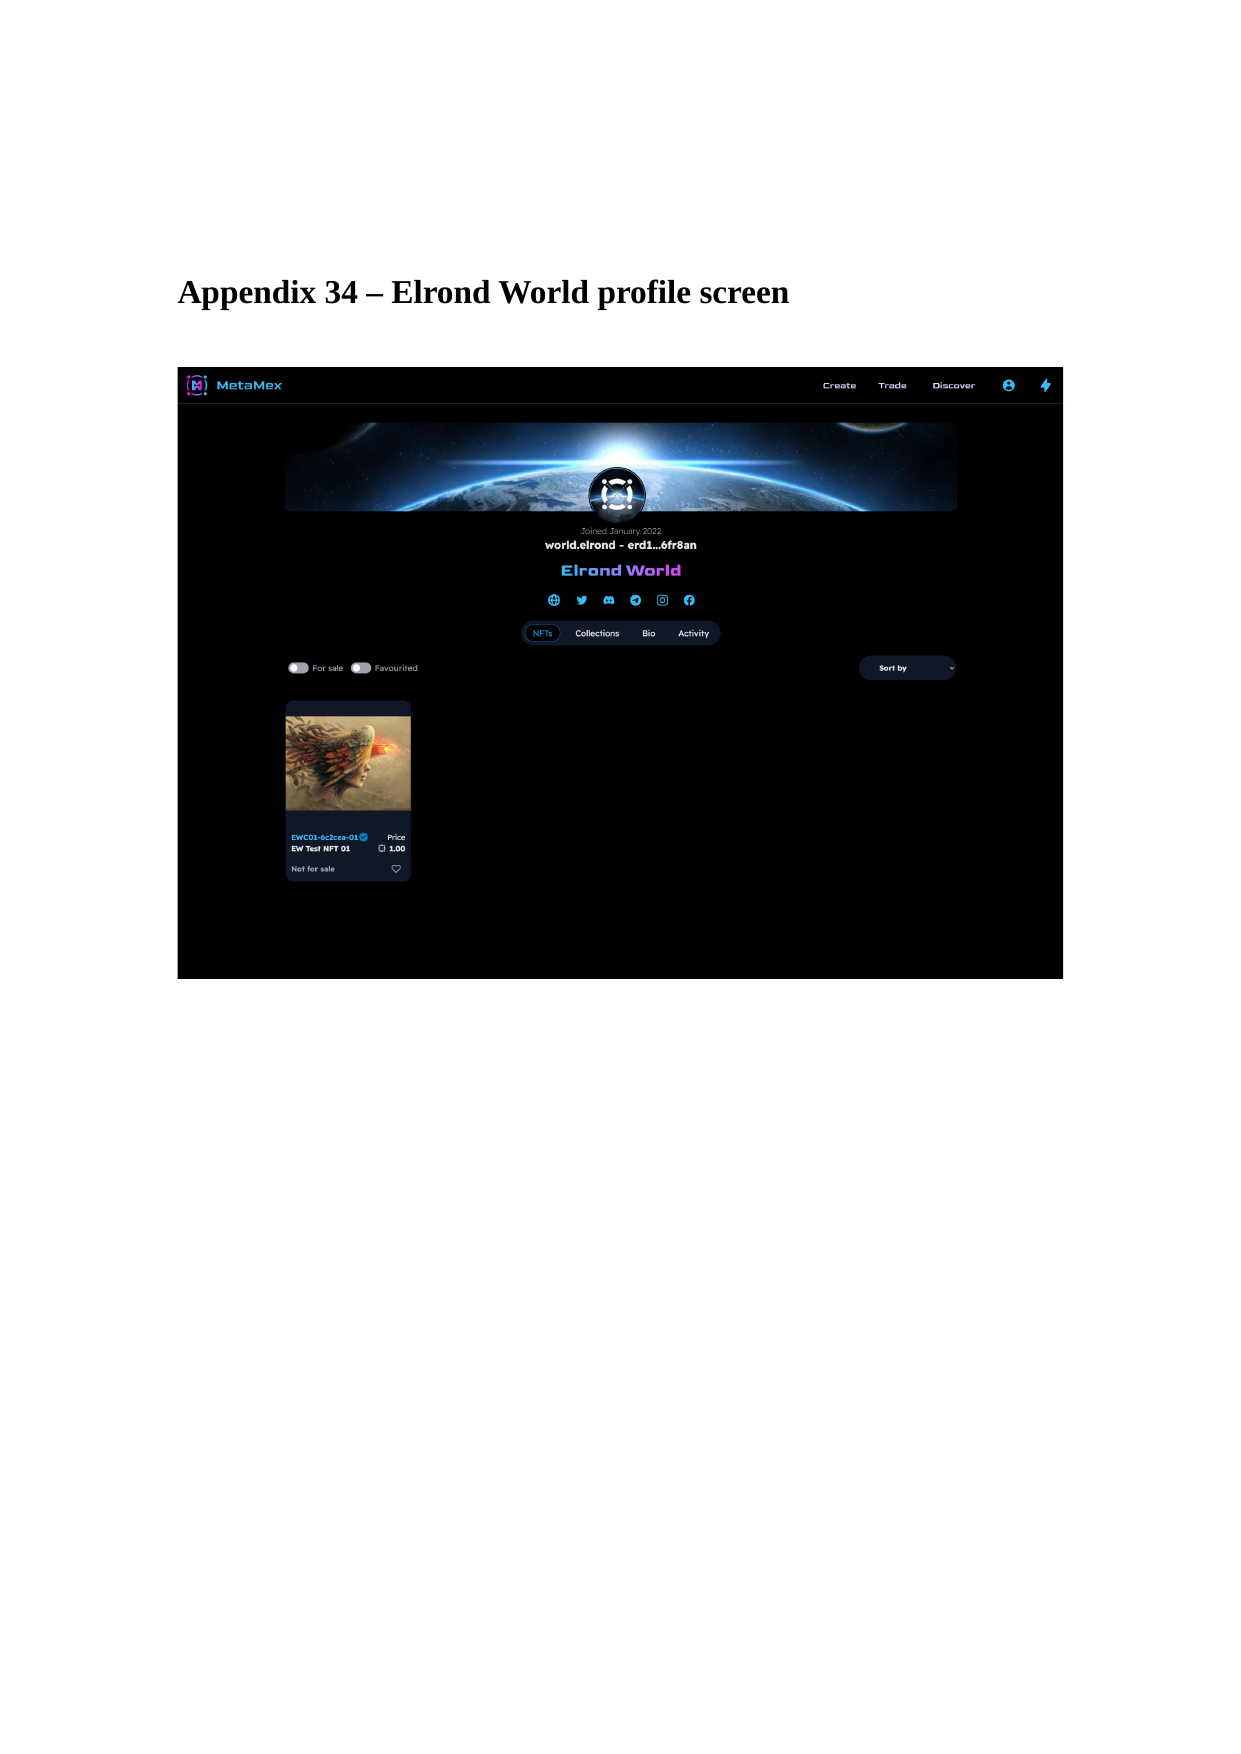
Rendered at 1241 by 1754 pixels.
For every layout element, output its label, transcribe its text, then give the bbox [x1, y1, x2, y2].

picture [177, 405, 1064, 979]
subtitle Appendix 34 – Elrond World profile screen [177, 273, 1063, 311]
picture [177, 367, 1064, 402]
